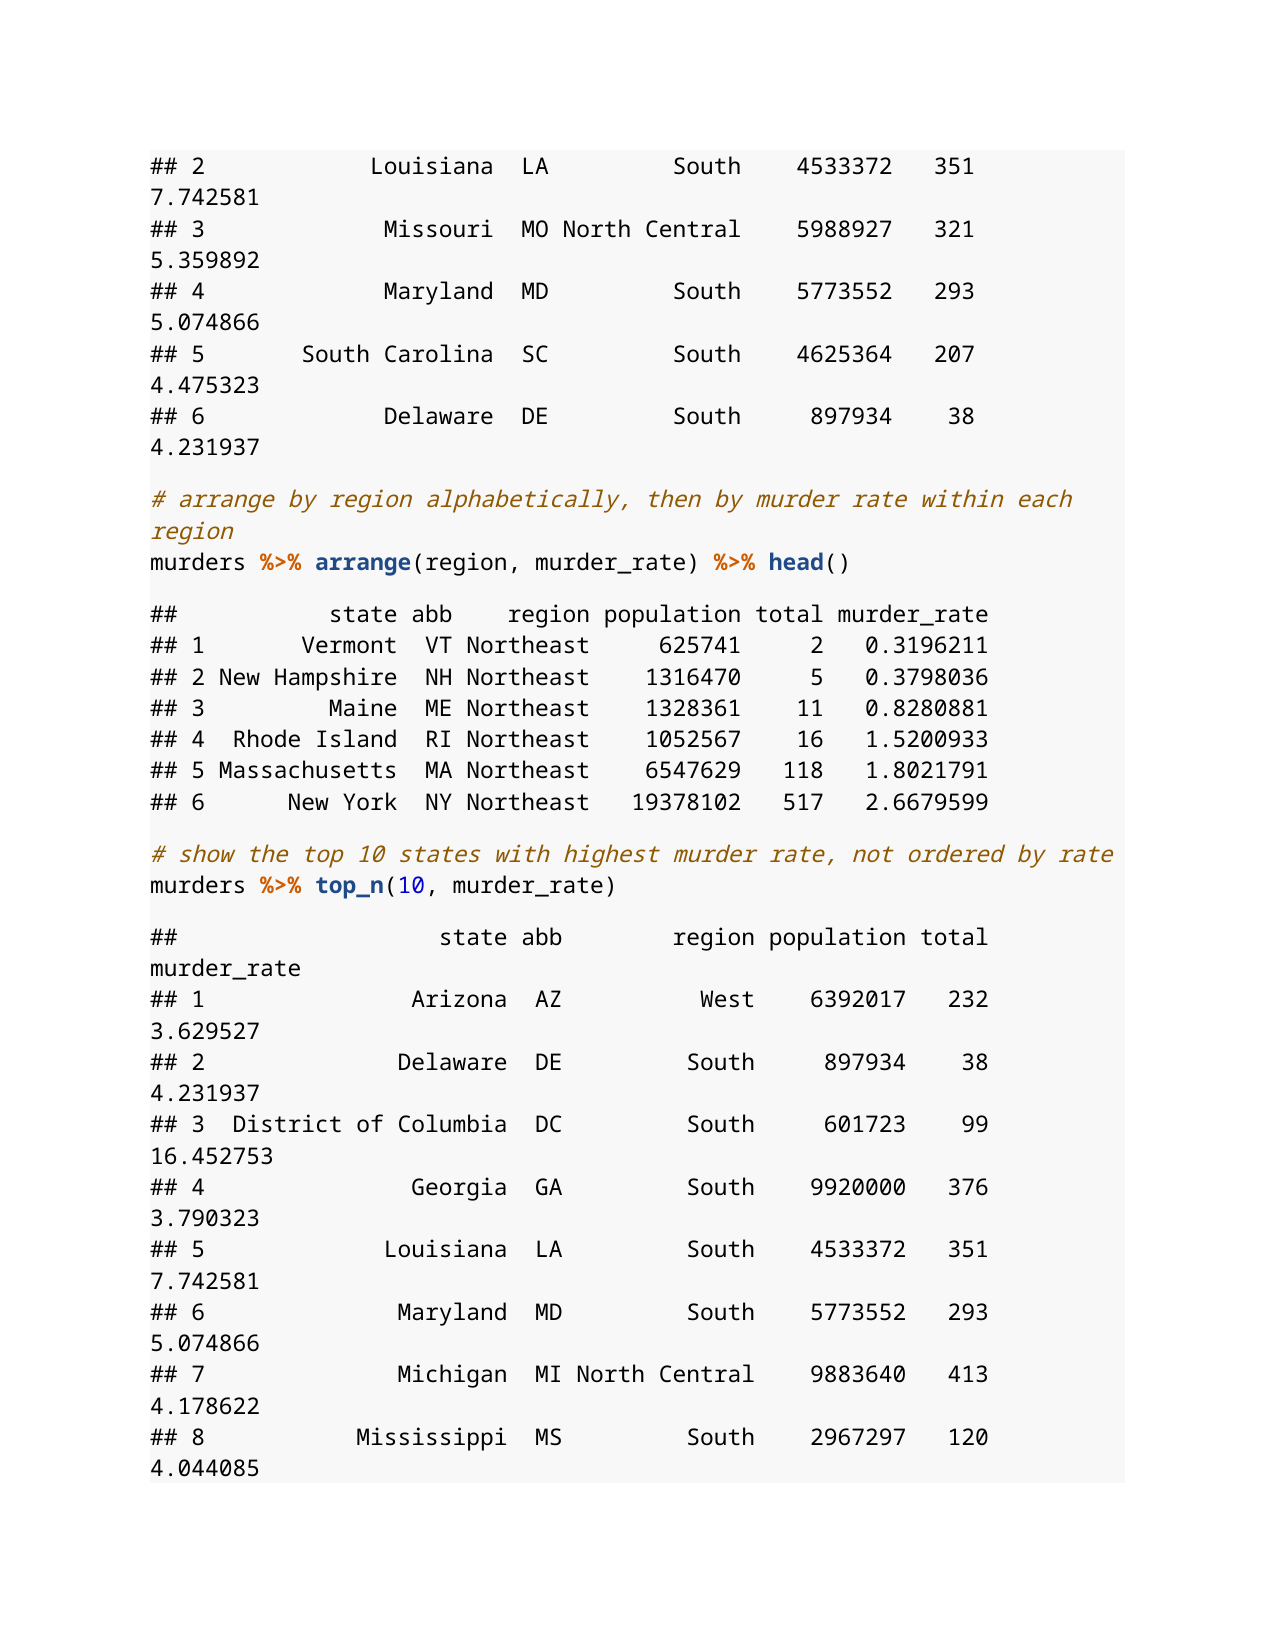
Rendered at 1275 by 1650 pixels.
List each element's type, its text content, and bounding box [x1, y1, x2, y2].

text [150, 921, 1125, 1483]
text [150, 150, 1125, 462]
text ## state abb region population total murder_rate ## 1 Vermont VT Northeast 625741 2 0.3196211 ## 2 New Hampshire NH Northeast 1316470 5 0.3798036 ## 3 Maine ME Northeast 1328361 11 0.8280881 ## 4 Rhode Island RI Northeast 1052567 16 1.5200933 ## 5 Massachusetts MA Northeast 6547629 118 1.8021791 ## 6 New York NY Northeast 19378102 517 2.6679599 [150, 598, 1125, 817]
text # show the top 10 states with highest murder rate, not ordered by rate murders %>% top_n(10, murder_rate) [150, 837, 1125, 900]
text # arrange by region alphabetically, then by murder rate within each region murders %>% arrange(region, murder_rate) %>% head() [150, 483, 1125, 577]
